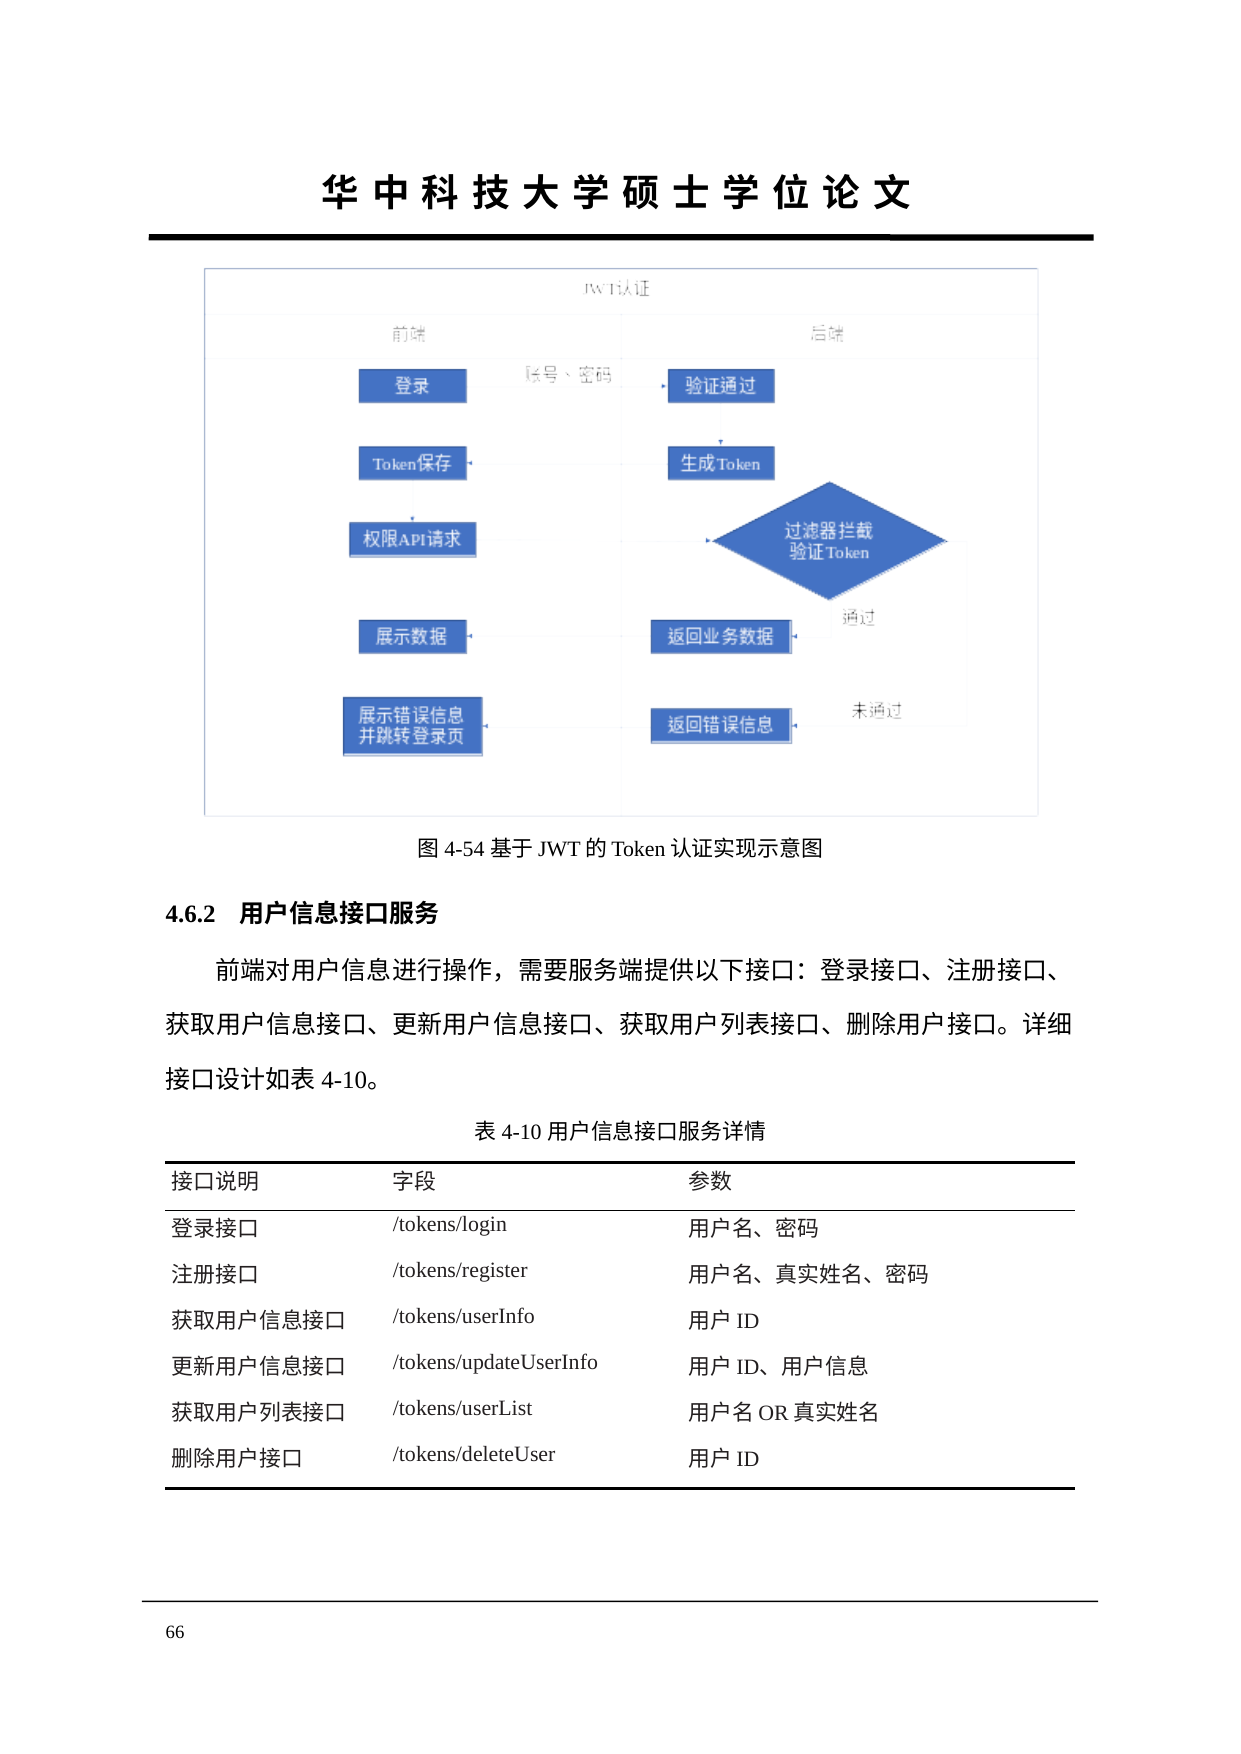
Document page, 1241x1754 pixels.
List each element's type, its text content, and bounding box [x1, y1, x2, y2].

table_cell 用户名OR真实姓名 [682, 1395, 1075, 1441]
table_cell /tokens/userInfo [387, 1303, 682, 1349]
table_cell 用户ID [682, 1303, 1075, 1349]
table_cell 更新用户信息接口 [165, 1349, 387, 1395]
table_cell 用户ID [682, 1441, 1075, 1487]
table_cell 用户ID、用户信息 [682, 1349, 1075, 1395]
table_cell /tokens/updateUserInfo [387, 1349, 682, 1395]
table_cell 登录接口 [165, 1211, 387, 1257]
table_cell /tokens/deleteUser [387, 1441, 682, 1487]
table_cell 获取用户信息接口 [165, 1303, 387, 1349]
subtitle 用户信息接口服务 [165, 893, 1075, 930]
table_cell 删除用户接口 [165, 1441, 387, 1487]
table_cell 用户名、密码 [682, 1211, 1075, 1257]
table_header 参数 [682, 1164, 1075, 1210]
table_header 字段 [387, 1164, 682, 1210]
table_cell /tokens/login [387, 1211, 682, 1257]
table_cell 用户名、真实姓名、密码 [682, 1257, 1075, 1303]
table_cell /tokens/userList [387, 1395, 682, 1441]
table_header 接口说明 [165, 1164, 387, 1210]
table_cell 获取用户列表接口 [165, 1395, 387, 1441]
table_cell 注册接口 [165, 1257, 387, 1303]
table_cell /tokens/register [387, 1257, 682, 1303]
